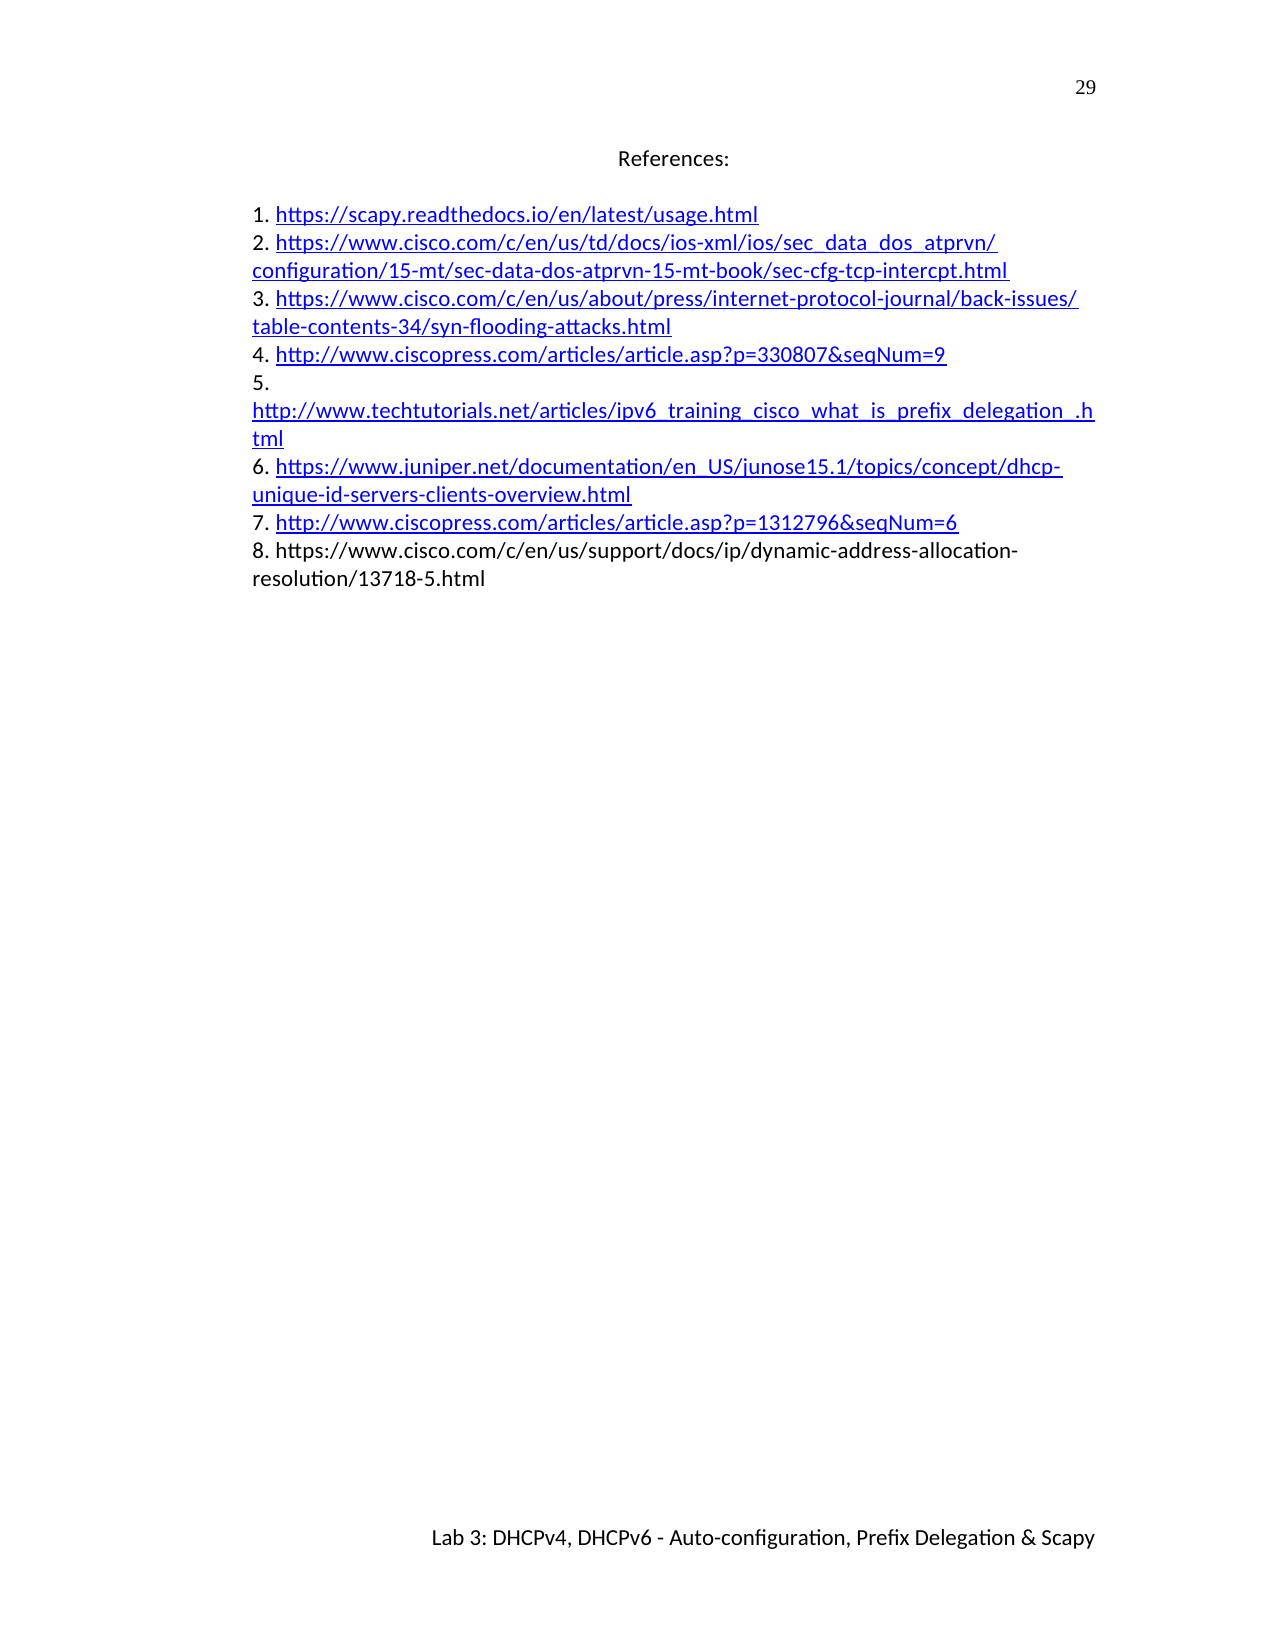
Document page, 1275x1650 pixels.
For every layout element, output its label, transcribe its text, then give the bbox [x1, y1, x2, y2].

list 7. http://www.ciscopress.com/articles/article.asp?p=1312796&seqNum=6 [252, 508, 1096, 536]
list 1. https://scapy.readthedocs.io/en/latest/usage.html [252, 200, 1096, 228]
list 8. https://www.cisco.com/c/en/us/support/docs/ip/dynamic-address-allocation-resolution/13718-5.html [252, 536, 1096, 592]
list 2. https://www.cisco.com/c/en/us/td/docs/ios-xml/ios/sec_data_dos_atprvn/configuration/15-mt/sec-data-dos-atprvn-15-mt-book/sec-cfg-tcp-intercpt.html [252, 228, 1096, 284]
list 5. http://www.techtutorials.net/articles/ipv6_training_cisco_what_is_prefix_delegation_.html [252, 368, 1096, 452]
list 3. https://www.cisco.com/c/en/us/about/press/internet-protocol-journal/back-issues/table-contents-34/syn-flooding-attacks.html [252, 284, 1096, 340]
list References: [252, 144, 1096, 172]
list 6. https://www.juniper.net/documentation/en_US/junose15.1/topics/concept/dhcp-unique-id-servers-clients-overview.html [252, 452, 1096, 508]
list 4. http://www.ciscopress.com/articles/article.asp?p=330807&seqNum=9 [252, 340, 1096, 368]
